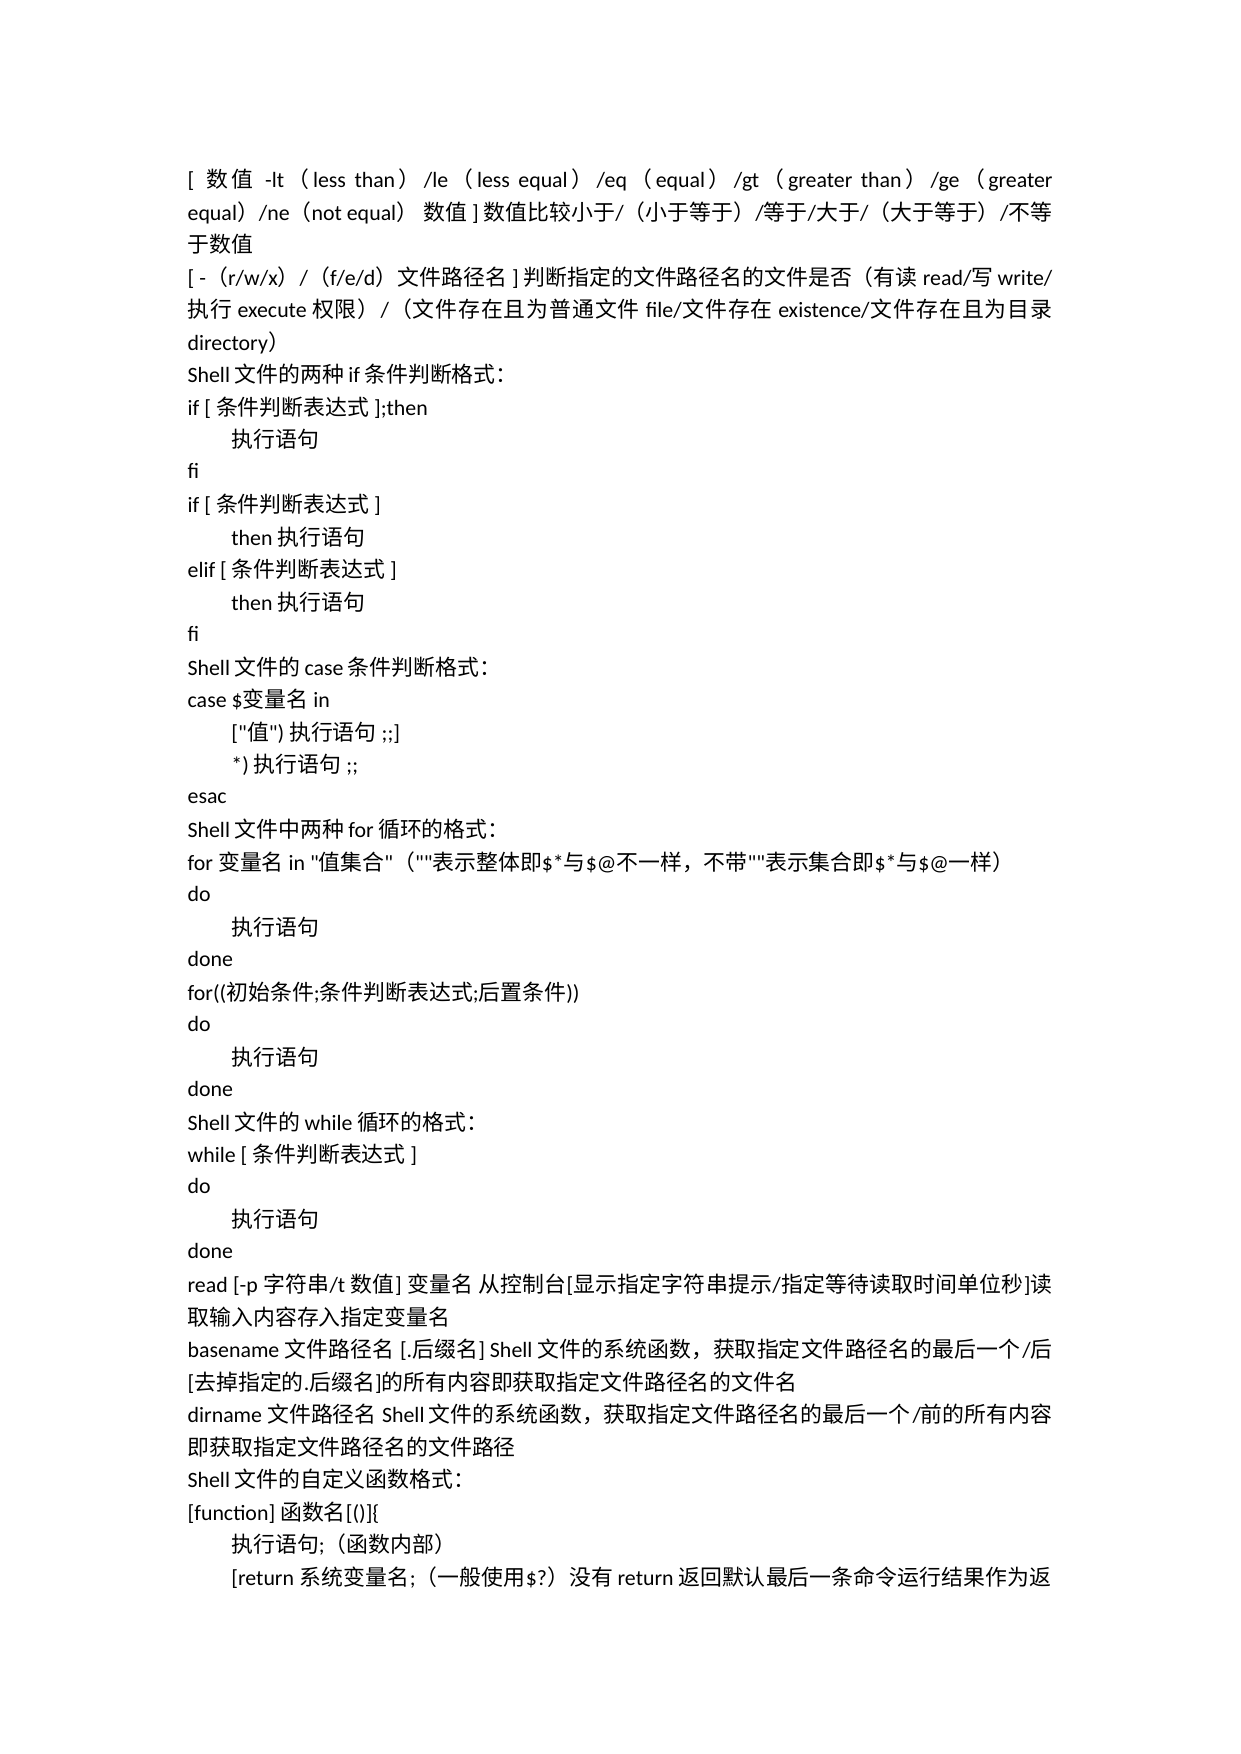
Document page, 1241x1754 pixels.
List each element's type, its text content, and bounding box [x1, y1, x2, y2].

text *) 执行语句 ;; [187, 747, 1053, 779]
text Shell文件的两种if条件判断格式： [187, 357, 1053, 389]
text fi [187, 454, 1053, 487]
text for 变量名 in "值集合"（""表示整体即$*与$@不一样，不带""表示集合即$*与$@一样） [187, 844, 1053, 877]
text case $变量名 in [187, 682, 1053, 714]
text basename 文件路径名 [.后缀名] Shell文件的系统函数，获取指定文件路径名的最后一个/后[去掉指定的.后缀名]的所有内容即获取指定文件路径名的文件名 [187, 1332, 1053, 1397]
text 执行语句 [187, 1039, 1053, 1072]
text while [ 条件判断表达式 ] [187, 1137, 1053, 1169]
text esac [187, 779, 1053, 812]
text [187, 1559, 1053, 1592]
text do [187, 1007, 1053, 1039]
text for((初始条件;条件判断表达式;后置条件)) [187, 974, 1053, 1007]
text done [187, 1072, 1053, 1104]
text 执行语句 [187, 1202, 1053, 1234]
text do [187, 877, 1053, 909]
text Shell文件中两种for循环的格式： [187, 812, 1053, 844]
text 执行语句 [187, 909, 1053, 942]
text [ 数值 -lt（less than）/le（less equal）/eq（equal）/gt（greater than）/ge（greater equal）/ne（not equal） 数值 ] 数值比较小于/（小于等于）/等于/大于/（大于等于）/不等于数值 [187, 162, 1053, 259]
text then 执行语句 [187, 584, 1053, 617]
text read [-p 字符串/t 数值] 变量名 从控制台[显示指定字符串提示/指定等待读取时间单位秒]读取输入内容存入指定变量名 [187, 1267, 1053, 1332]
text 执行语句 [187, 422, 1053, 454]
text 执行语句;（函数内部） [187, 1527, 1053, 1559]
text Shell文件的case条件判断格式： [187, 649, 1053, 682]
text Shell文件的自定义函数格式： [187, 1462, 1053, 1494]
text then 执行语句 [187, 519, 1053, 552]
text do [187, 1169, 1053, 1202]
text [function] 函数名[()]{ [187, 1494, 1053, 1527]
text ["值") 执行语句 ;;] [187, 714, 1053, 747]
text dirname 文件路径名 Shell文件的系统函数，获取指定文件路径名的最后一个/前的所有内容即获取指定文件路径名的文件路径 [187, 1397, 1053, 1462]
text elif [ 条件判断表达式 ] [187, 552, 1053, 584]
text fi [187, 617, 1053, 649]
text Shell文件的while循环的格式： [187, 1104, 1053, 1137]
text if [ 条件判断表达式 ];then [187, 389, 1053, 422]
text done [187, 1234, 1053, 1267]
text [ -（r/w/x）/（f/e/d）文件路径名 ] 判断指定的文件路径名的文件是否（有读read/写write/执行execute权限）/（文件存在且为普通文件file/文件存在existence/文件存在且为目录directory） [187, 259, 1053, 357]
text done [187, 942, 1053, 974]
text if [ 条件判断表达式 ] [187, 487, 1053, 519]
